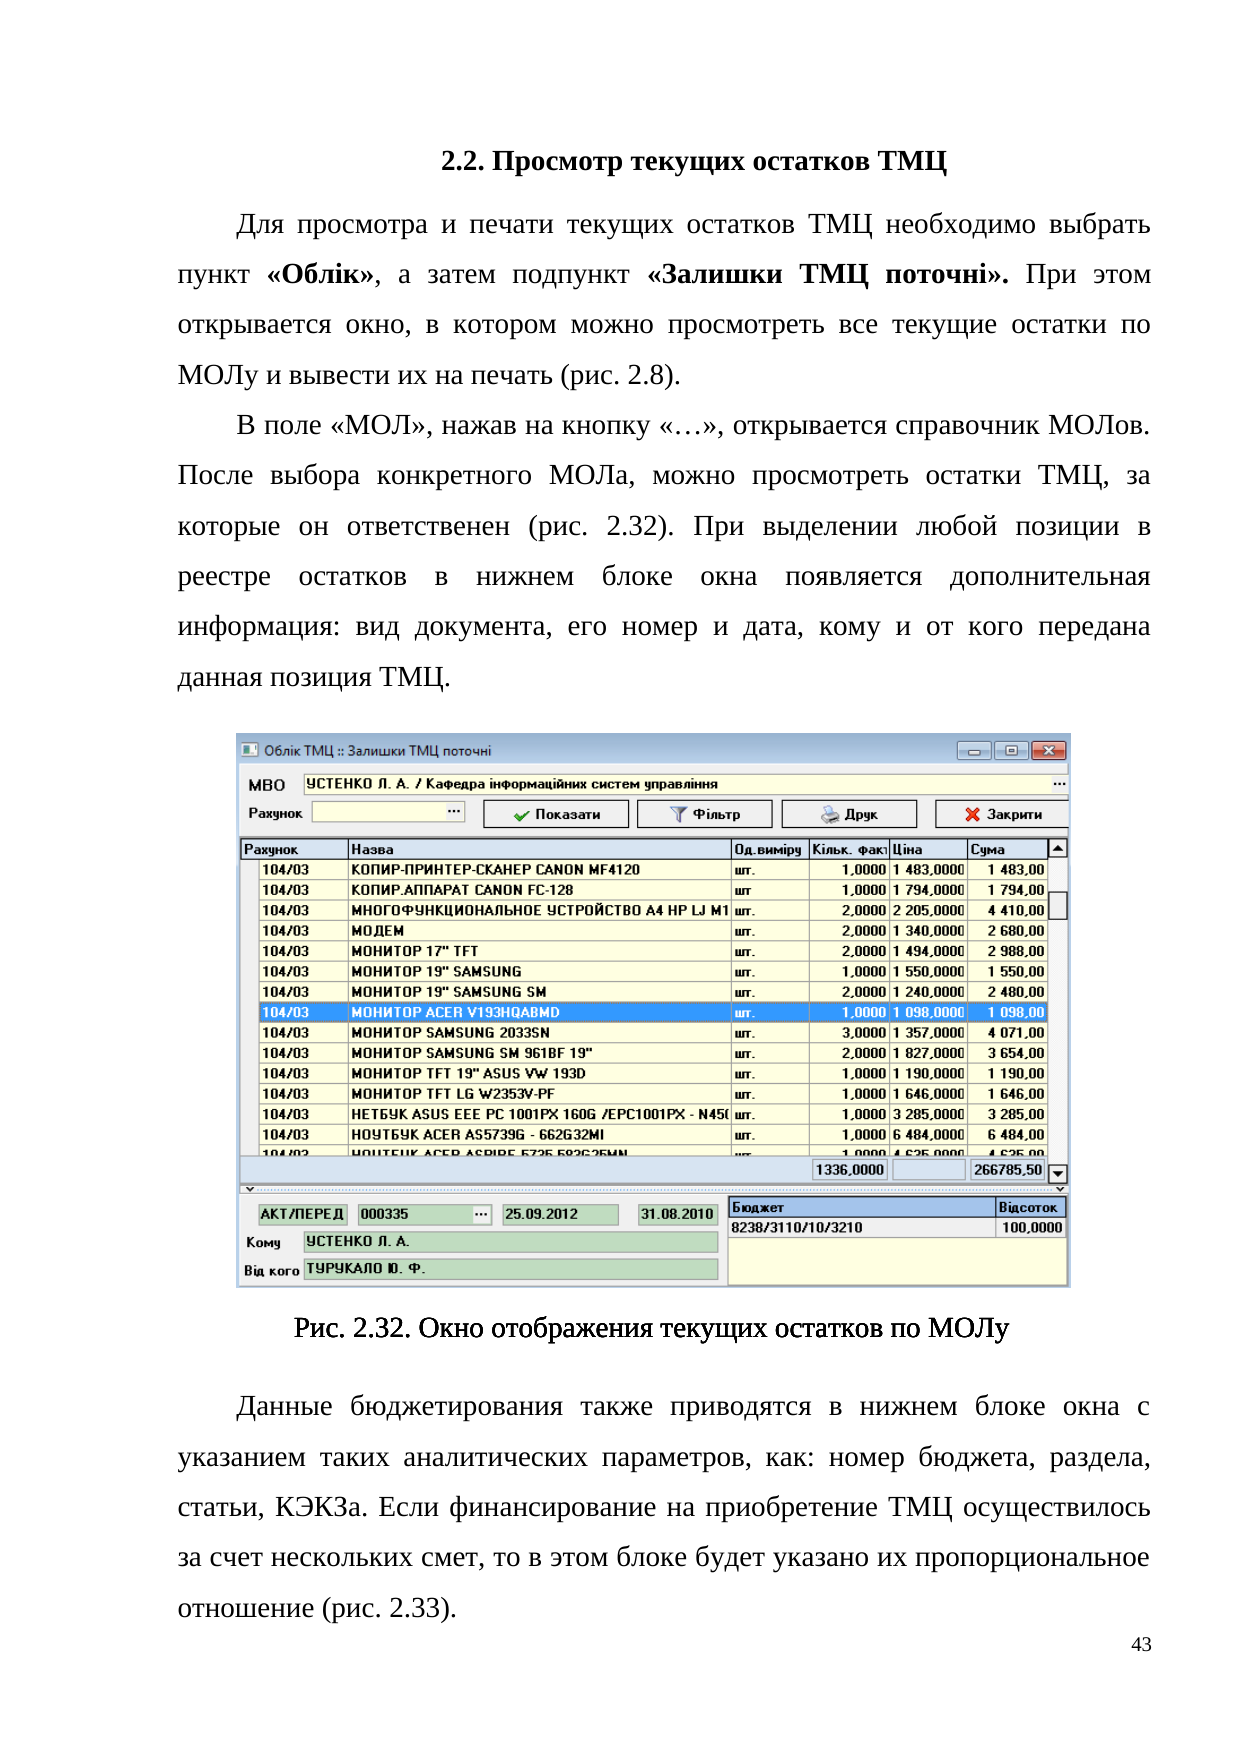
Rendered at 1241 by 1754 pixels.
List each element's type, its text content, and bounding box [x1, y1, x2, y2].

picture [236, 733, 1071, 1288]
text В поле «МОЛ», нажав на кнопку «…», открывается справочник МОЛов. После выбора конкретного МОЛа, можно просмотреть остатки ТМЦ, за которые он ответственен (рис. 2.32). При выделении любой позиции в реестре остатков в нижнем блоке окна появляется дополнительная информация: вид документа, его номер и дата, кому и от кого передана данная позиция ТМЦ. [177, 407, 1152, 692]
text Для просмотра и печати текущих остатков ТМЦ необходимо выбрать пункт «Облік», а затем подпункт «Залишки ТМЦ поточні». При этом открывается окно, в котором можно просмотреть все текущие остатки по МОЛу и вывести их на печать (рис. 2.8). [177, 206, 1152, 390]
text Данные бюджетирования также приводятся в нижнем блоке окна с указанием таких аналитических параметров, как: номер бюджета, раздела, статьи, КЭКЗа. Если финансирование на приобретение ТМЦ осуществилось за счет нескольких смет, то в этом блоке будет указано их пропорциональное отношение (рис. 2.33). [177, 1388, 1152, 1623]
subtitle 2.2. Просмотр текущих остатков ТМЦ [236, 143, 1152, 177]
